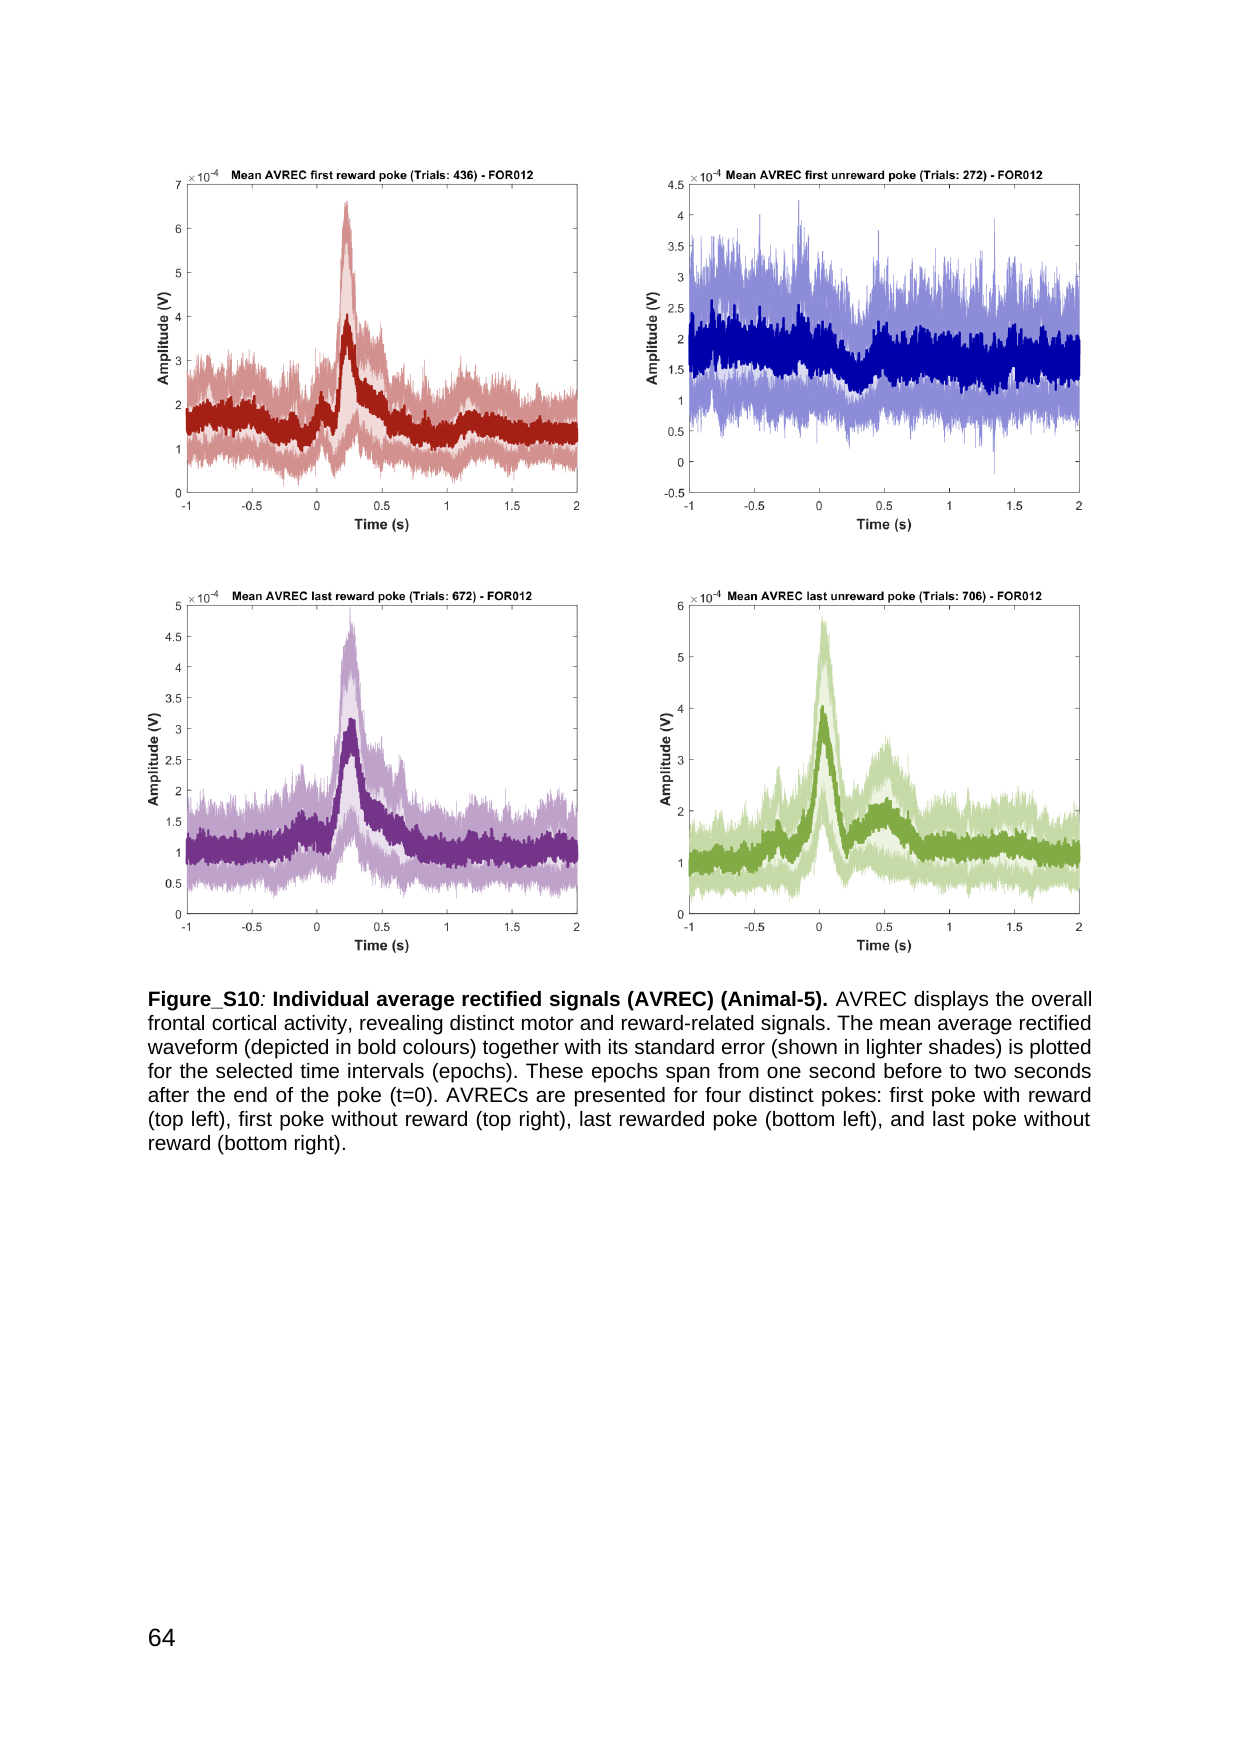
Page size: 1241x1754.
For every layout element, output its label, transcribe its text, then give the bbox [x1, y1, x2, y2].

text Figure_S10: Individual average rectified signals (AVREC) (Animal-5). AVREC displays the overall frontal cortical activity, revealing distinct motor and reward-related signals. The mean average rectified waveform (depicted in bold colours) together with its standard error (shown in lighter shades) is plotted for the selected time intervals (epochs). These epochs span from one second before to two seconds after the end of the poke (t=0). AVRECs are presented for four distinct pokes: first poke with reward (top left), first poke without reward (top right), last rewarded poke (bottom left), and last poke without reward (bottom right). [148, 987, 1093, 1155]
picture [147, 164, 1093, 957]
